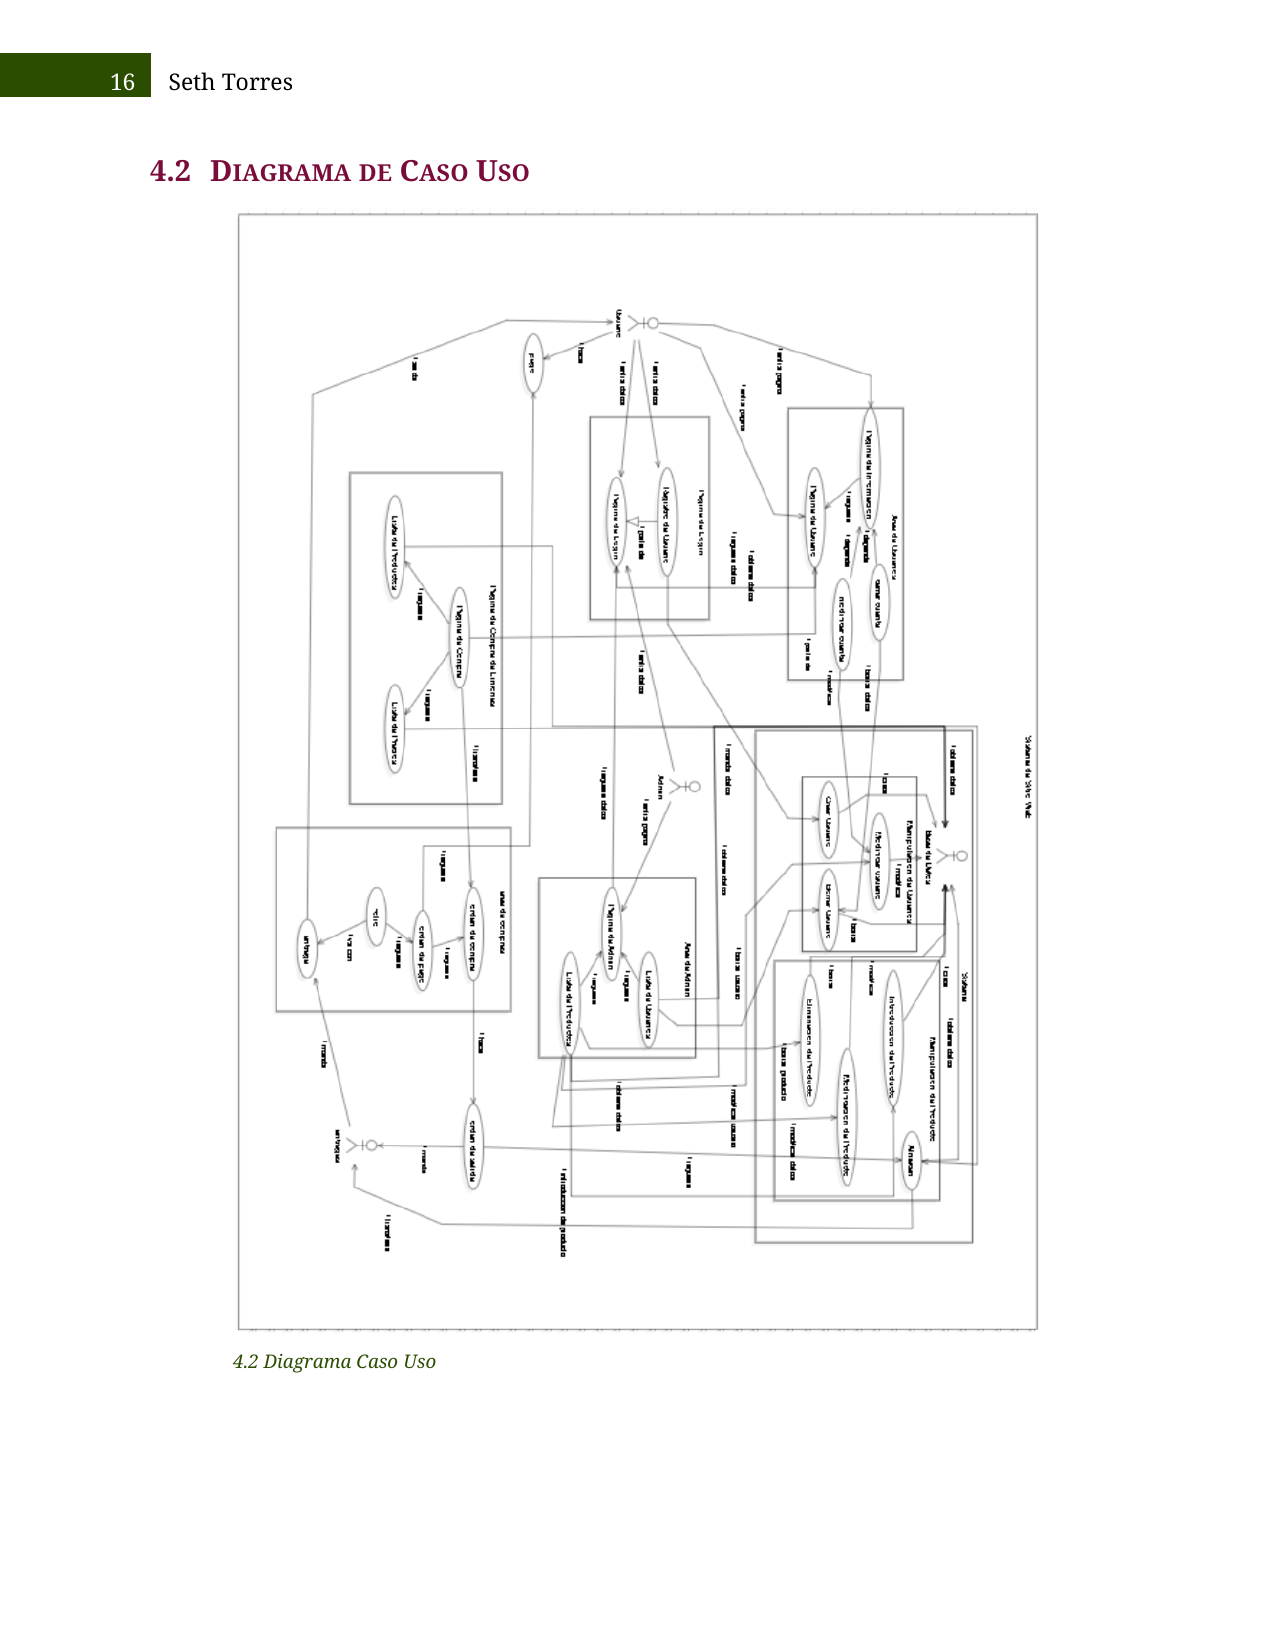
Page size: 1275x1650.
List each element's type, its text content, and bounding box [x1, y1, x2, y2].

picture [234, 209, 1042, 1333]
subtitle Diagrama de Caso Uso [150, 150, 1125, 190]
